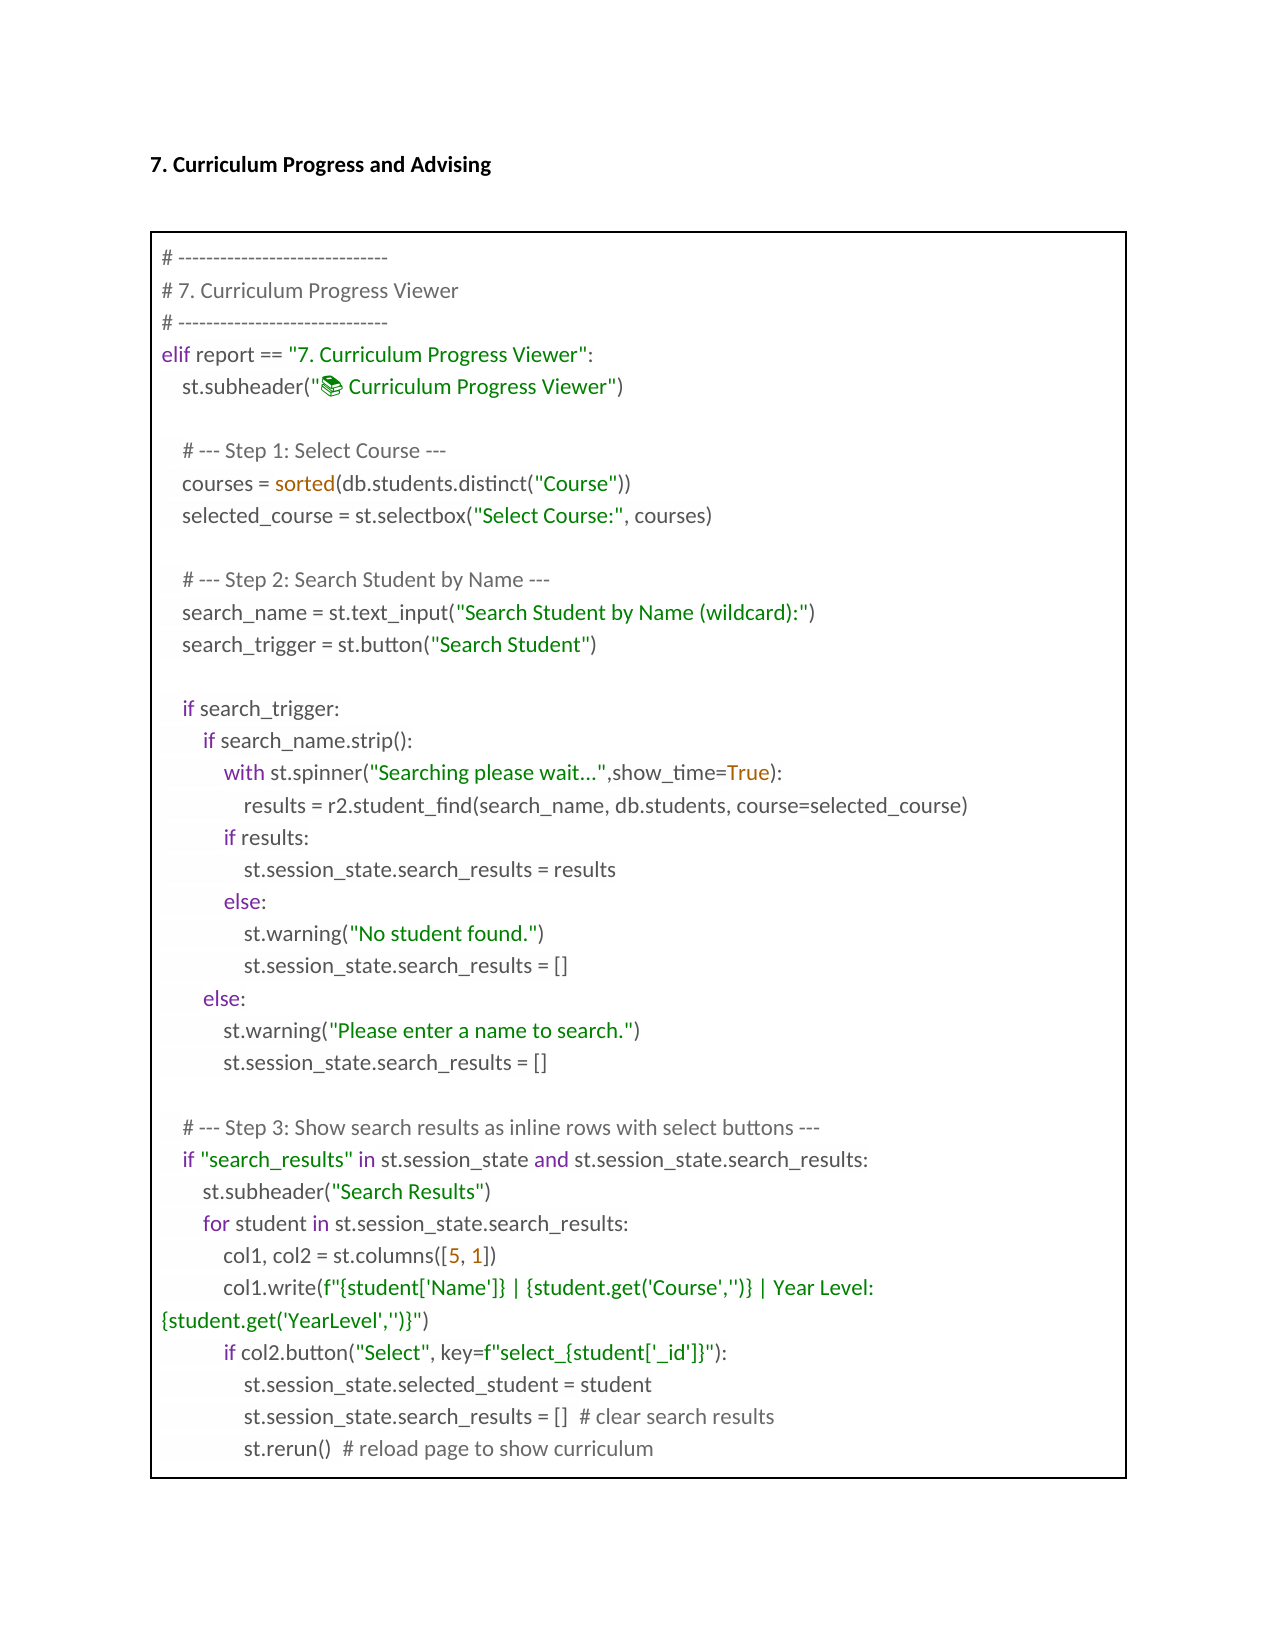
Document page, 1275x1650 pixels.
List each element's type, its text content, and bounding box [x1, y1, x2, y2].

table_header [152, 233, 1125, 1477]
subtitle 7. Curriculum Progress and Advising [150, 150, 1125, 178]
